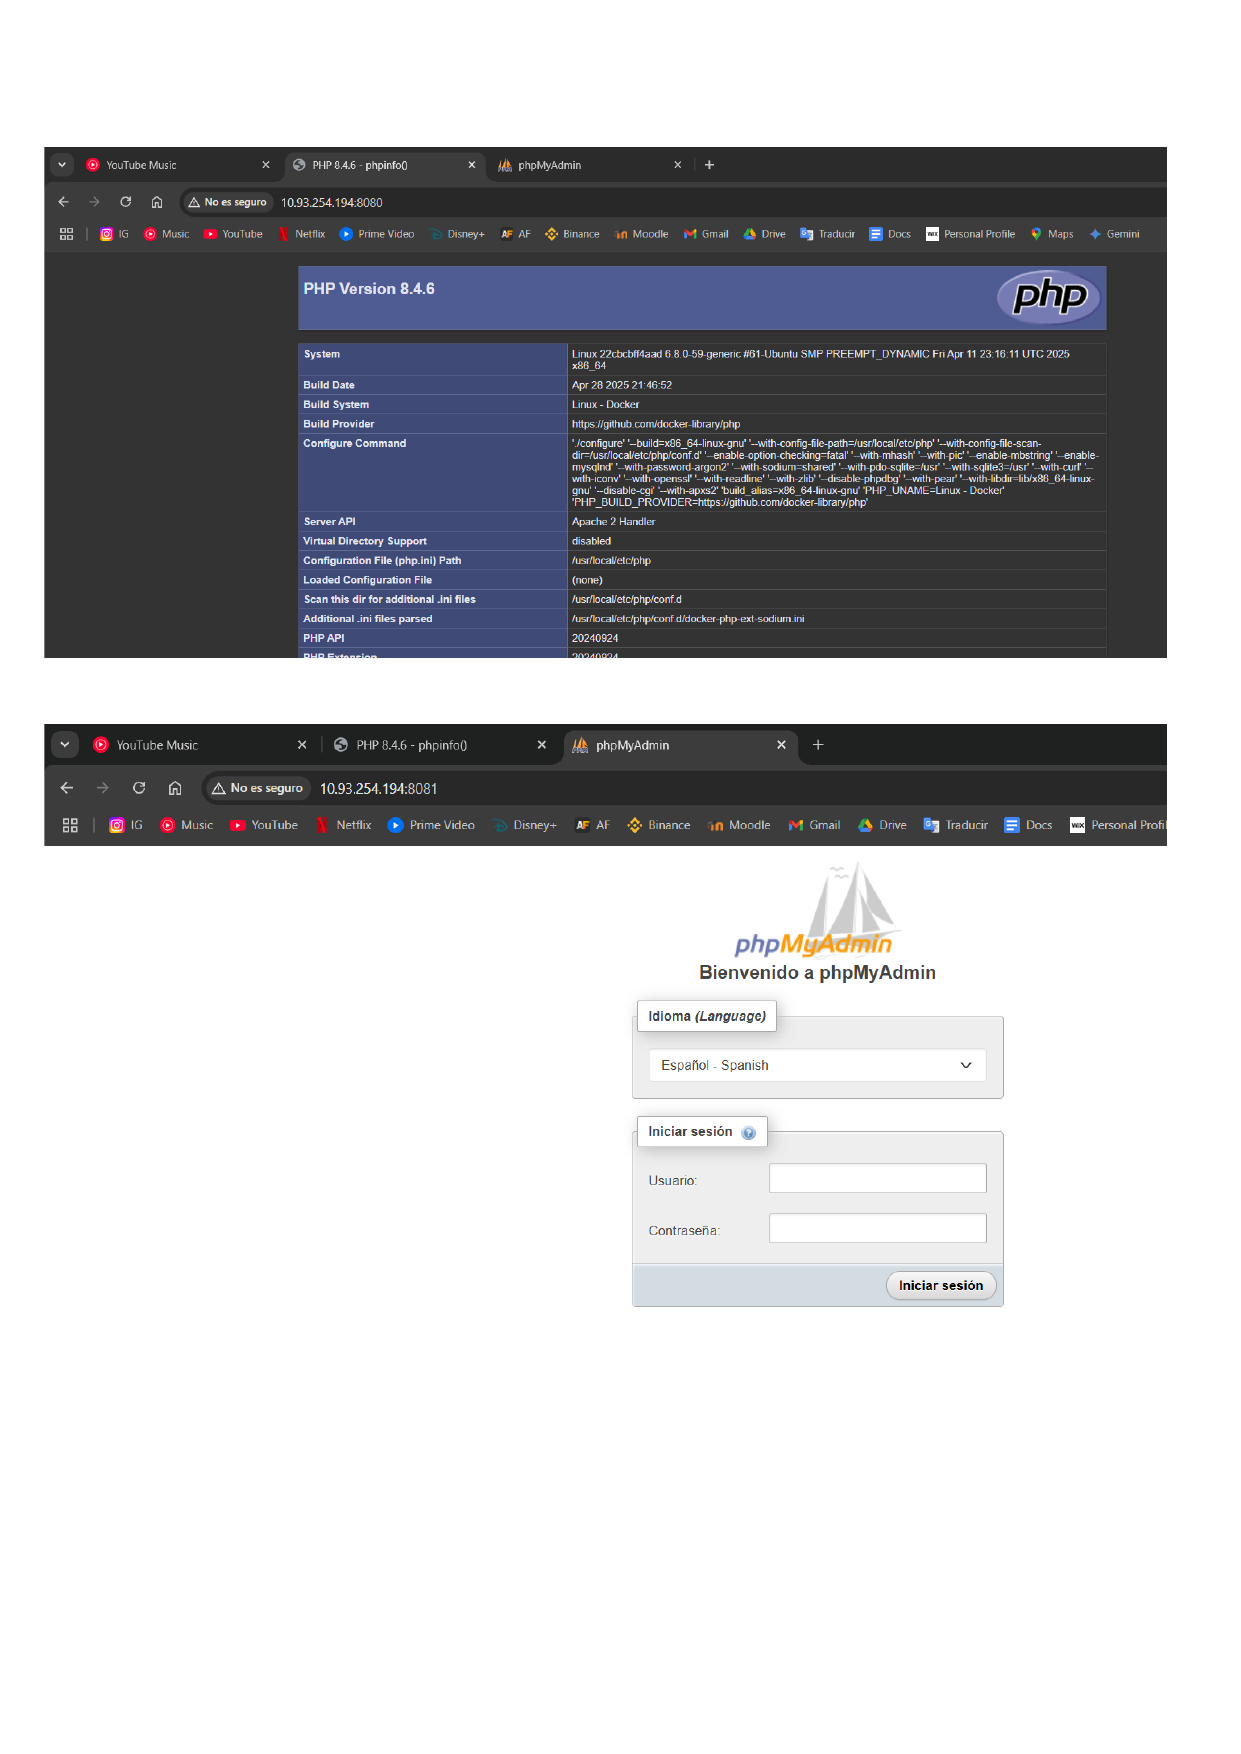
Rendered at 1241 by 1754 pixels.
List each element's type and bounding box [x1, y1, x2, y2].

picture [44, 724, 1167, 1381]
picture [44, 147, 1167, 658]
